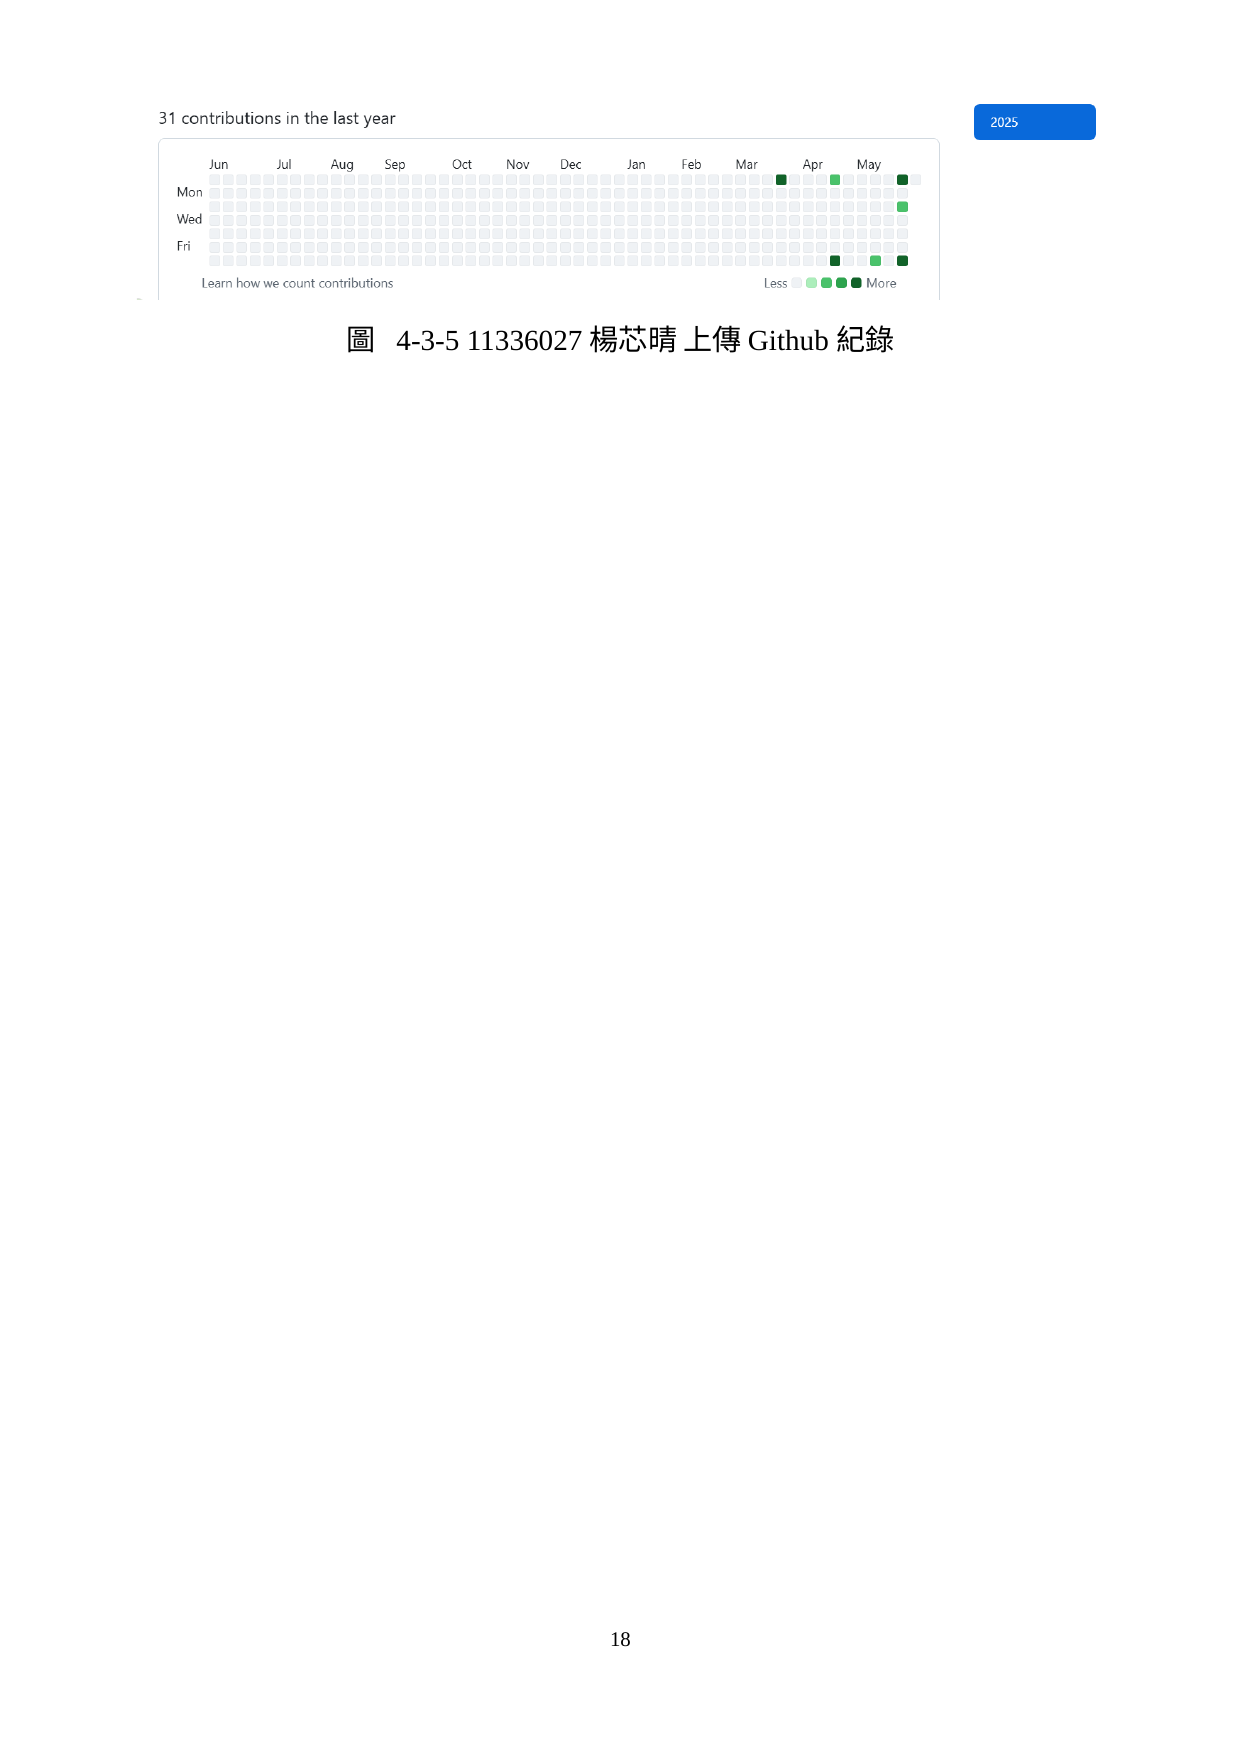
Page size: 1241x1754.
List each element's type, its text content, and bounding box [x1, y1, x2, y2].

text 圖 84-3-5 11336027 楊芯晴 上傳Github 紀錄 [89, 300, 1152, 375]
picture [136, 88, 1104, 300]
